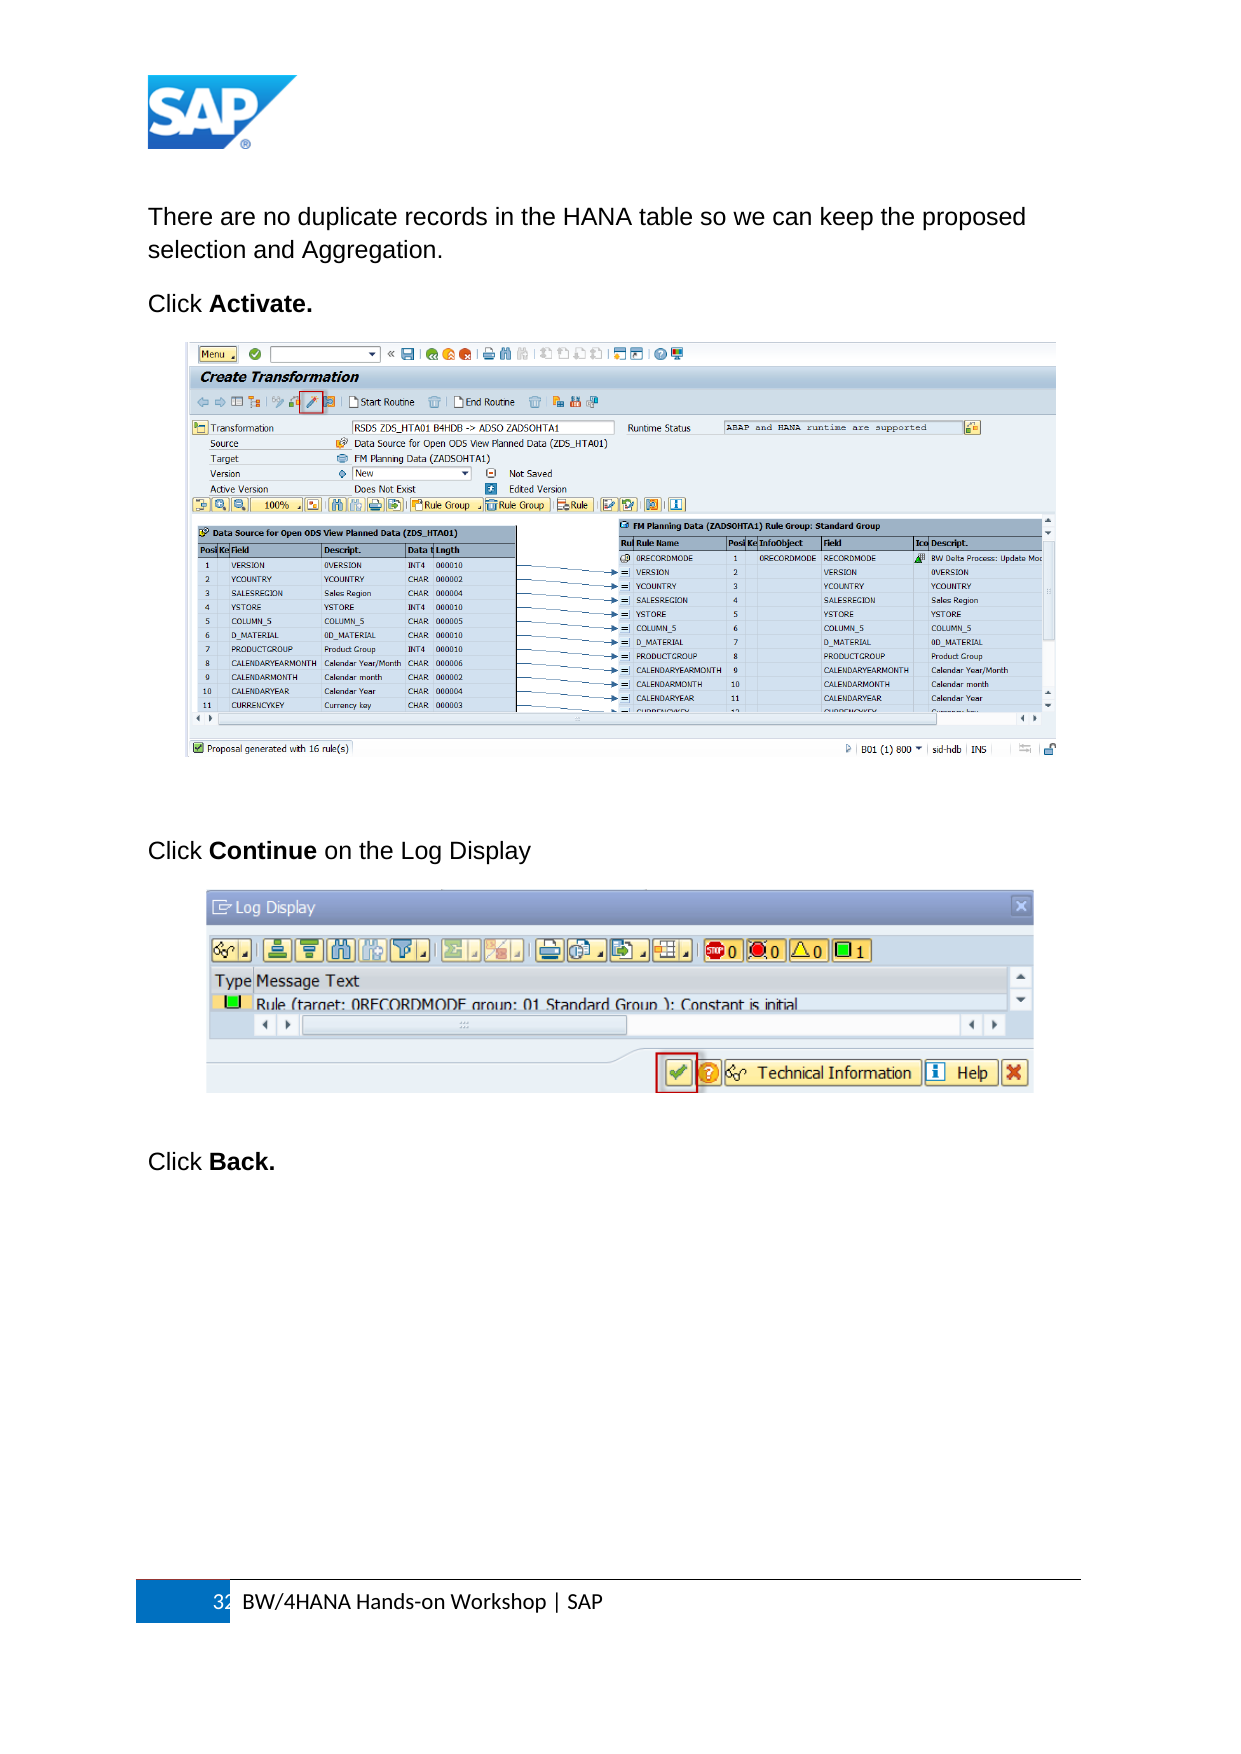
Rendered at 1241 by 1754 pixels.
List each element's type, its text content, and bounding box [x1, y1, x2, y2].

text There are no duplicate records in the HANA table so we can keep the proposed selection and Aggregation. [148, 202, 1093, 264]
picture [206, 889, 1034, 1093]
text Click Activate. [148, 289, 1093, 318]
text Click Back. [148, 1147, 1093, 1175]
text Click Continue on the Log Display [148, 836, 1093, 864]
picture [184, 342, 1056, 757]
picture [147, 75, 298, 149]
